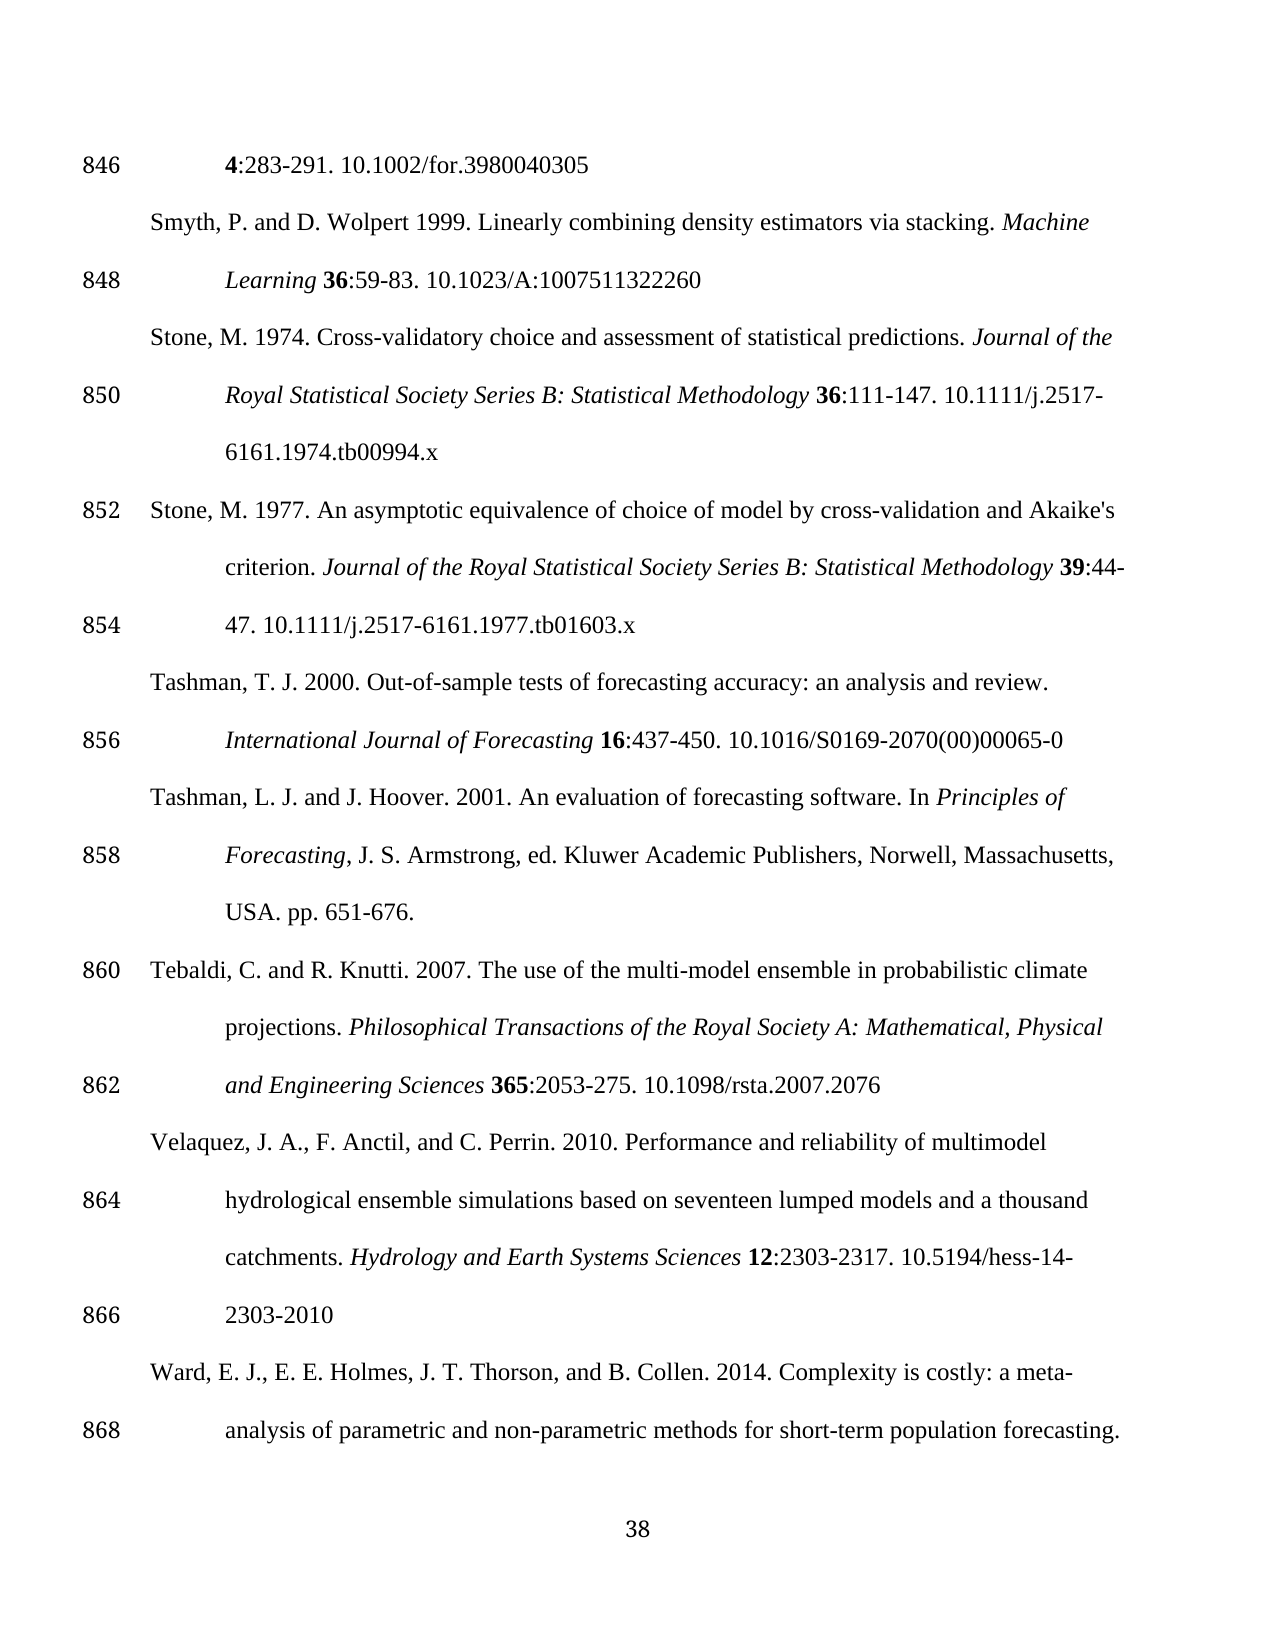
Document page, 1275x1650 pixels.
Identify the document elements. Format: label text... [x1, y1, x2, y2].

text Tebaldi, C. and R. Knutti. 2007. The use of the multi-model ensemble in probabilistic climate projections. Philosophical Transactions of the Royal Society A: Mathematical, Physical and Engineering Sciences 365:2053-275. 10.1098/rsta.2007.2076 [150, 955, 1125, 1099]
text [150, 150, 1125, 179]
text Stone, M. 1974. Cross-validatory choice and assessment of statistical predictions. Journal of the Royal Statistical Society Series B: Statistical Methodology 36:111-147. 10.1111/j.2517-6161.1974.tb00994.x [150, 322, 1125, 466]
text Tashman, L. J. and J. Hoover. 2001. An evaluation of forecasting software. In Principles of Forecasting, J. S. Armstrong, ed. Kluwer Academic Publishers, Norwell, Massachusetts, USA. pp. 651-676. [150, 782, 1125, 926]
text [150, 1357, 1125, 1444]
text Velaquez, J. A., F. Anctil, and C. Perrin. 2010. Performance and reliability of multimodel hydrological ensemble simulations based on seventeen lumped models and a thousand catchments. Hydrology and Earth Systems Sciences 12:2303-2317. 10.5194/hess-14-2303-2010 [150, 1127, 1125, 1329]
text Tashman, T. J. 2000. Out-of-sample tests of forecasting accuracy: an analysis and review. International Journal of Forecasting 16:437-450. 10.1016/S0169-2070(00)00065-0 [150, 667, 1125, 754]
text Stone, M. 1977. An asymptotic equivalence of choice of model by cross-validation and Akaike's criterion. Journal of the Royal Statistical Society Series B: Statistical Methodology 39:44-47. 10.1111/j.2517-6161.1977.tb01603.x [150, 495, 1125, 639]
text Smyth, P. and D. Wolpert 1999. Linearly combining density estimators via stacking. Machine Learning 36:59-83. 10.1023/A:1007511322260 [150, 207, 1125, 294]
